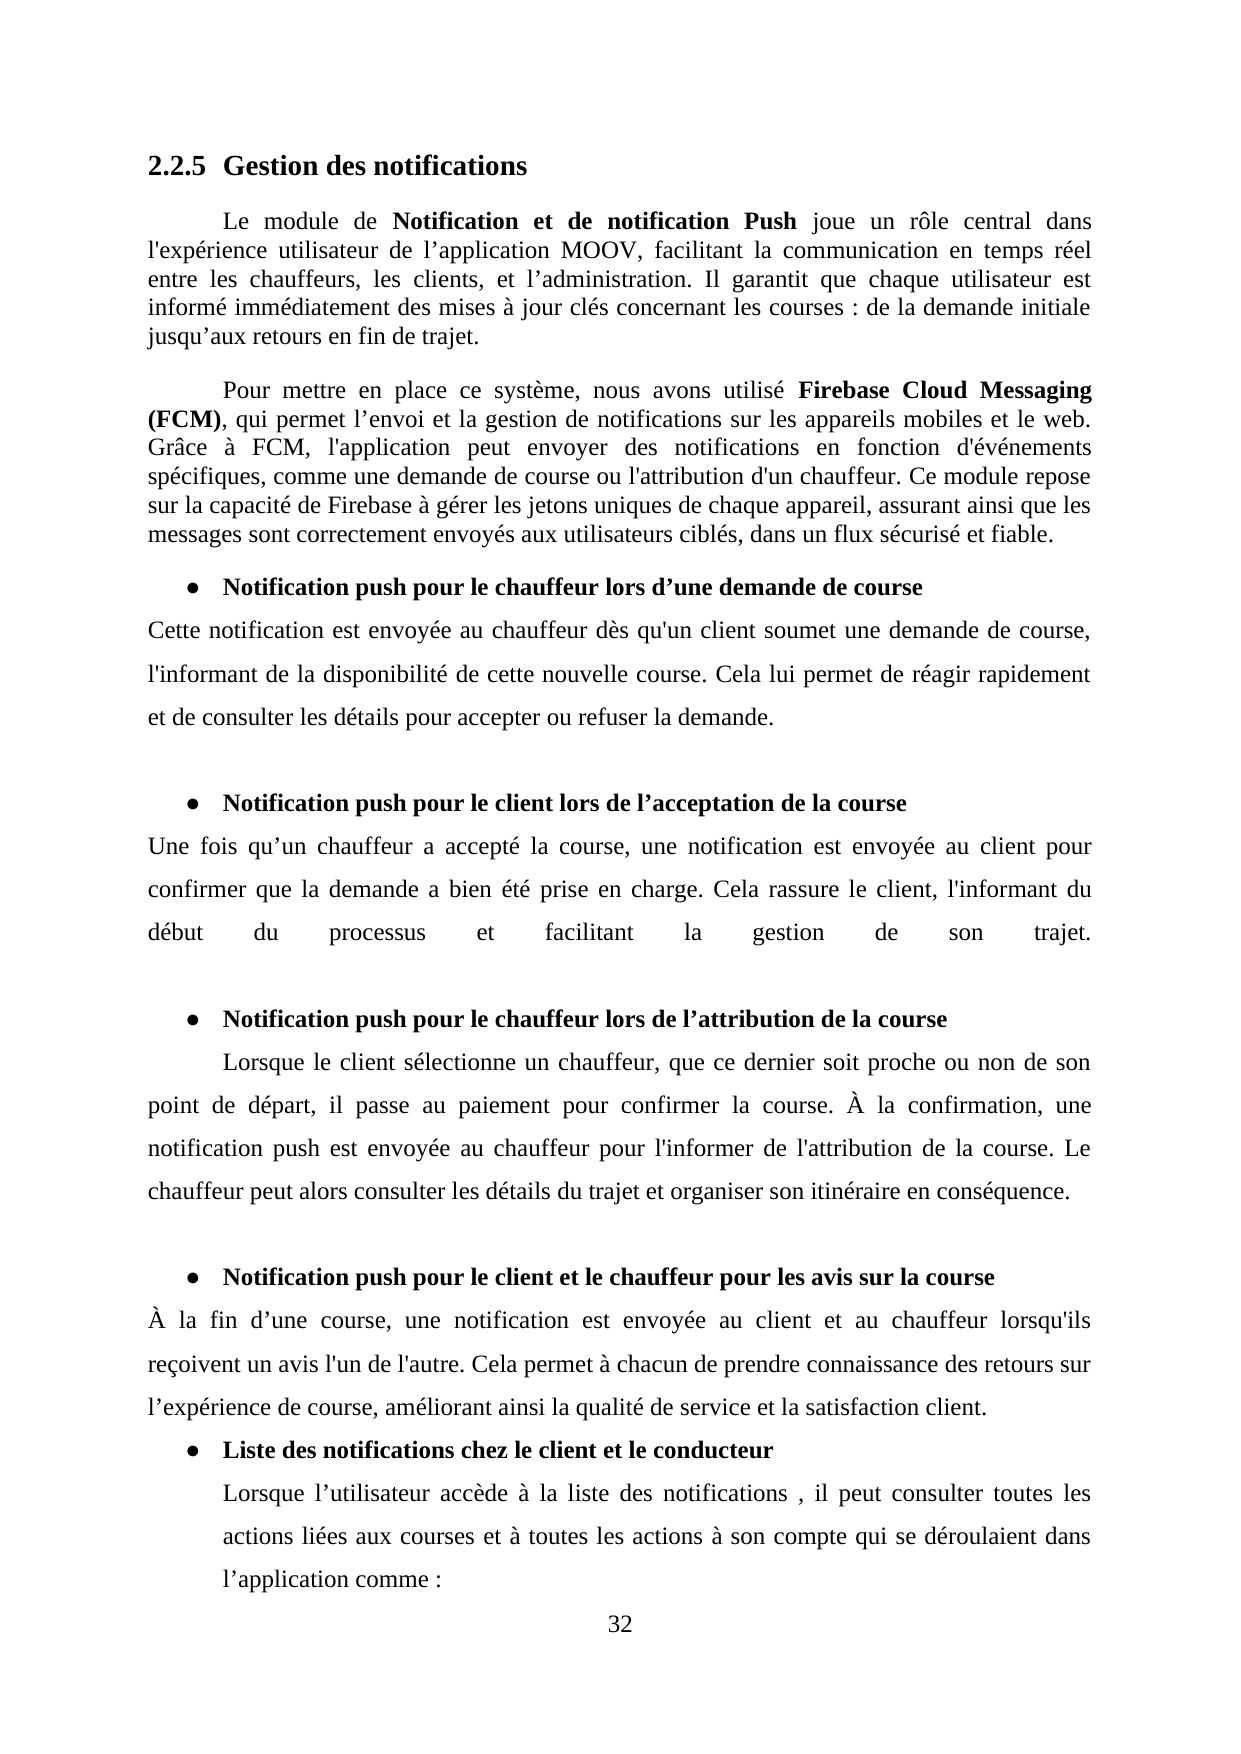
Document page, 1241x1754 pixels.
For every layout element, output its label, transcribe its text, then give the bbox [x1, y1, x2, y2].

text À la fin d’une course, une notification est envoyée au client et au chauffeur lorsqu'ils reçoivent un avis l'un de l'autre. Cela permet à chacun de prendre connaissance des retours sur l’expérience de course, améliorant ainsi la qualité de service et la satisfaction client. [148, 1306, 1092, 1421]
list Liste des notifications chez le client et le conducteur [185, 1435, 1092, 1464]
subtitle Gestion des notifications [148, 148, 1092, 181]
text Cette notification est envoyée au chauffeur dès qu'un client soumet une demande de course, l'informant de la disponibilité de cette nouvelle course. Cela lui permet de réagir rapidement et de consulter les détails pour accepter ou refuser la demande. [148, 616, 1092, 731]
text Lorsque le client sélectionne un chauffeur, que ce dernier soit proche ou non de son point de départ, il passe au paiement pour confirmer la course. À la confirmation, une notification push est envoyée au chauffeur pour l'informer de l'attribution de la course. Le chauffeur peut alors consulter les détails du trajet et organiser son itinéraire en conséquence. [148, 1047, 1092, 1205]
list Notification push pour le client et le chauffeur pour les avis sur la course [185, 1262, 1092, 1291]
text Le module de Notification et de notification Push joue un rôle central dans l'expérience utilisateur de l’application MOOV, facilitant la communication en temps réel entre les chauffeurs, les clients, et l’administration. Il garantit que chaque utilisateur est informé immédiatement des mises à jour clés concernant les courses : de la demande initiale jusqu’aux retours en fin de trajet. [148, 206, 1092, 350]
text Lorsque l’utilisateur accède à la liste des notifications , il peut consulter toutes les actions liées aux courses et à toutes les actions à son compte qui se déroulaient dans l’application comme : [223, 1478, 1092, 1593]
list Notification push pour le client lors de l’acceptation de la course [185, 788, 1092, 817]
list Notification push pour le chauffeur lors d’une demande de course [185, 572, 1092, 601]
text Une fois qu’un chauffeur a accepté la course, une notification est envoyée au client pour confirmer que la demande a bien été prise en charge. Cela rassure le client, l'informant du début du processus et facilitant la gestion de son trajet. [148, 831, 1092, 989]
text Pour mettre en place ce système, nous avons utilisé Firebase Cloud Messaging (FCM), qui permet l’envoi et la gestion de notifications sur les appareils mobiles et le web. Grâce à FCM, l'application peut envoyer des notifications en fonction d'événements spécifiques, comme une demande de course ou l'attribution d'un chauffeur. Ce module repose sur la capacité de Firebase à gérer les jetons uniques de chaque appareil, assurant ainsi que les messages sont correctement envoyés aux utilisateurs ciblés, dans un flux sécurisé et fiable. [148, 375, 1092, 547]
list Notification push pour le chauffeur lors de l’attribution de la course [185, 1004, 1092, 1032]
